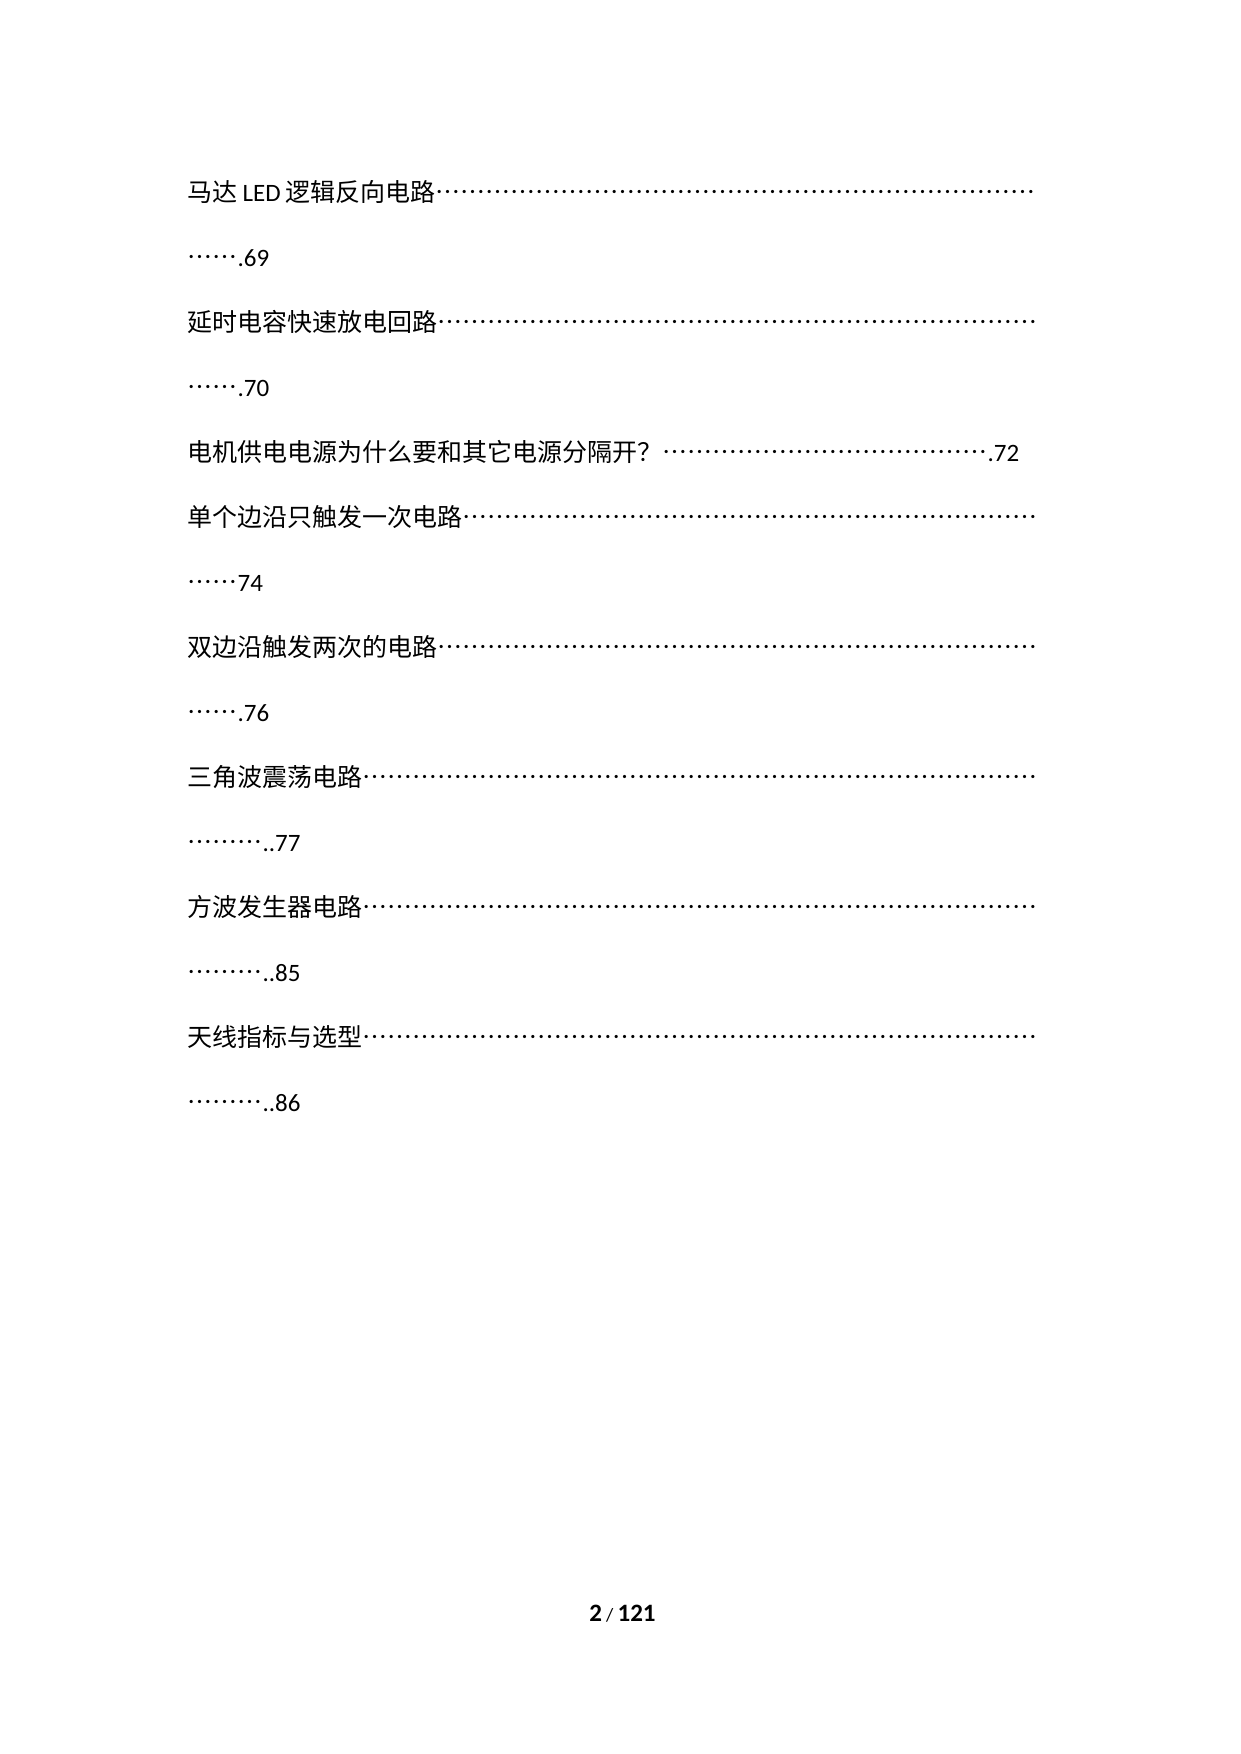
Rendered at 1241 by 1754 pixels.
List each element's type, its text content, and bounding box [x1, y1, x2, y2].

text 马达LED逻辑反向电路…………………………………………………………………….69 [187, 158, 1053, 288]
text 双边沿触发两次的电路…………………………………………………………………….76 [187, 613, 1053, 743]
text 天线指标与选型………………………………………………………………………………..86 [187, 1003, 1053, 1133]
text 方波发生器电路………………………………………………………………………………..85 [187, 873, 1053, 1003]
text 单个边沿只触发一次电路…………………………………………………………………74 [187, 483, 1053, 613]
text 三角波震荡电路………………………………………………………………………………..77 [187, 743, 1053, 873]
text 延时电容快速放电回路…………………………………………………………………….70 [187, 288, 1053, 418]
text 电机供电电源为什么要和其它电源分隔开？………………………………….72 [187, 418, 1053, 483]
